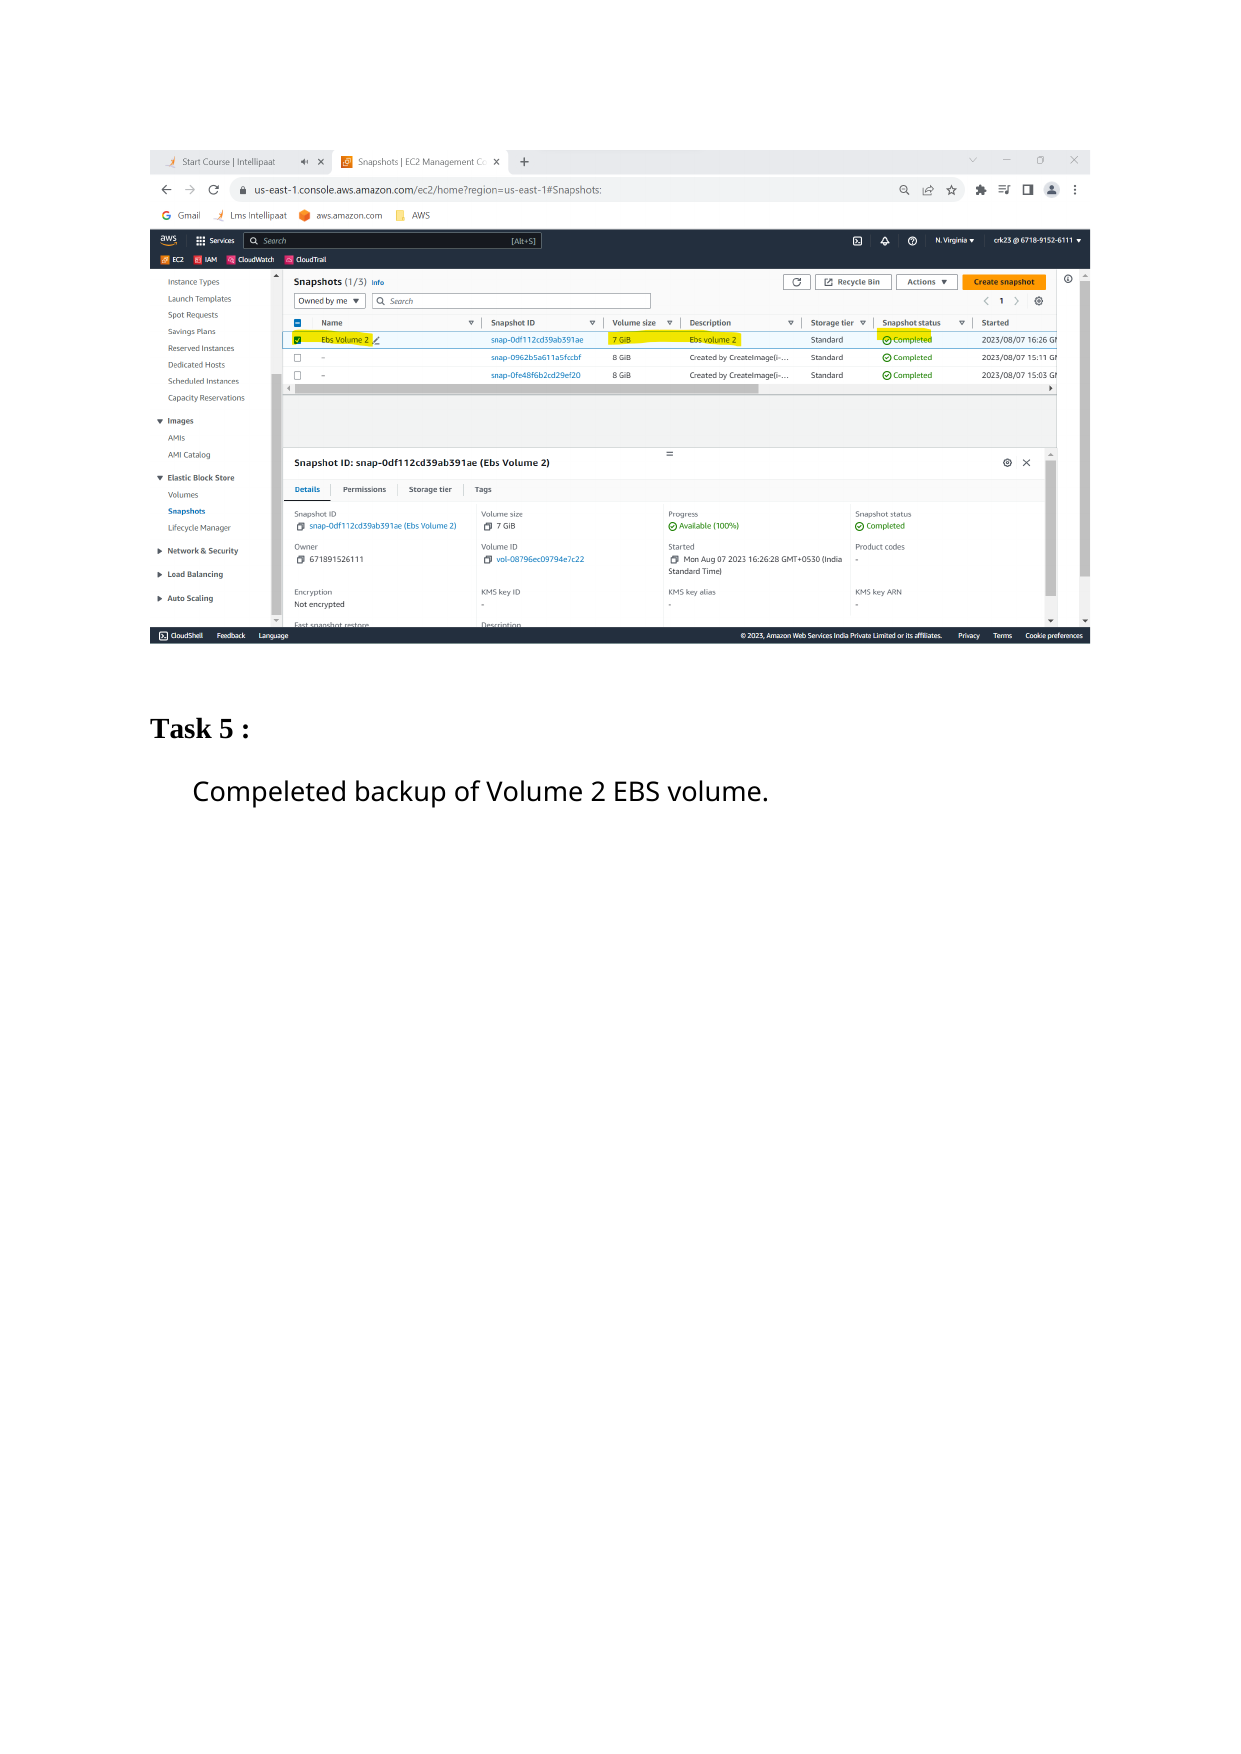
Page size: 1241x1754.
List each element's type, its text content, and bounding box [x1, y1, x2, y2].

picture [150, 150, 1091, 644]
text Task 5 : [150, 711, 1090, 745]
text Compeleted backup of Volume 2 EBS volume. [150, 773, 1090, 809]
